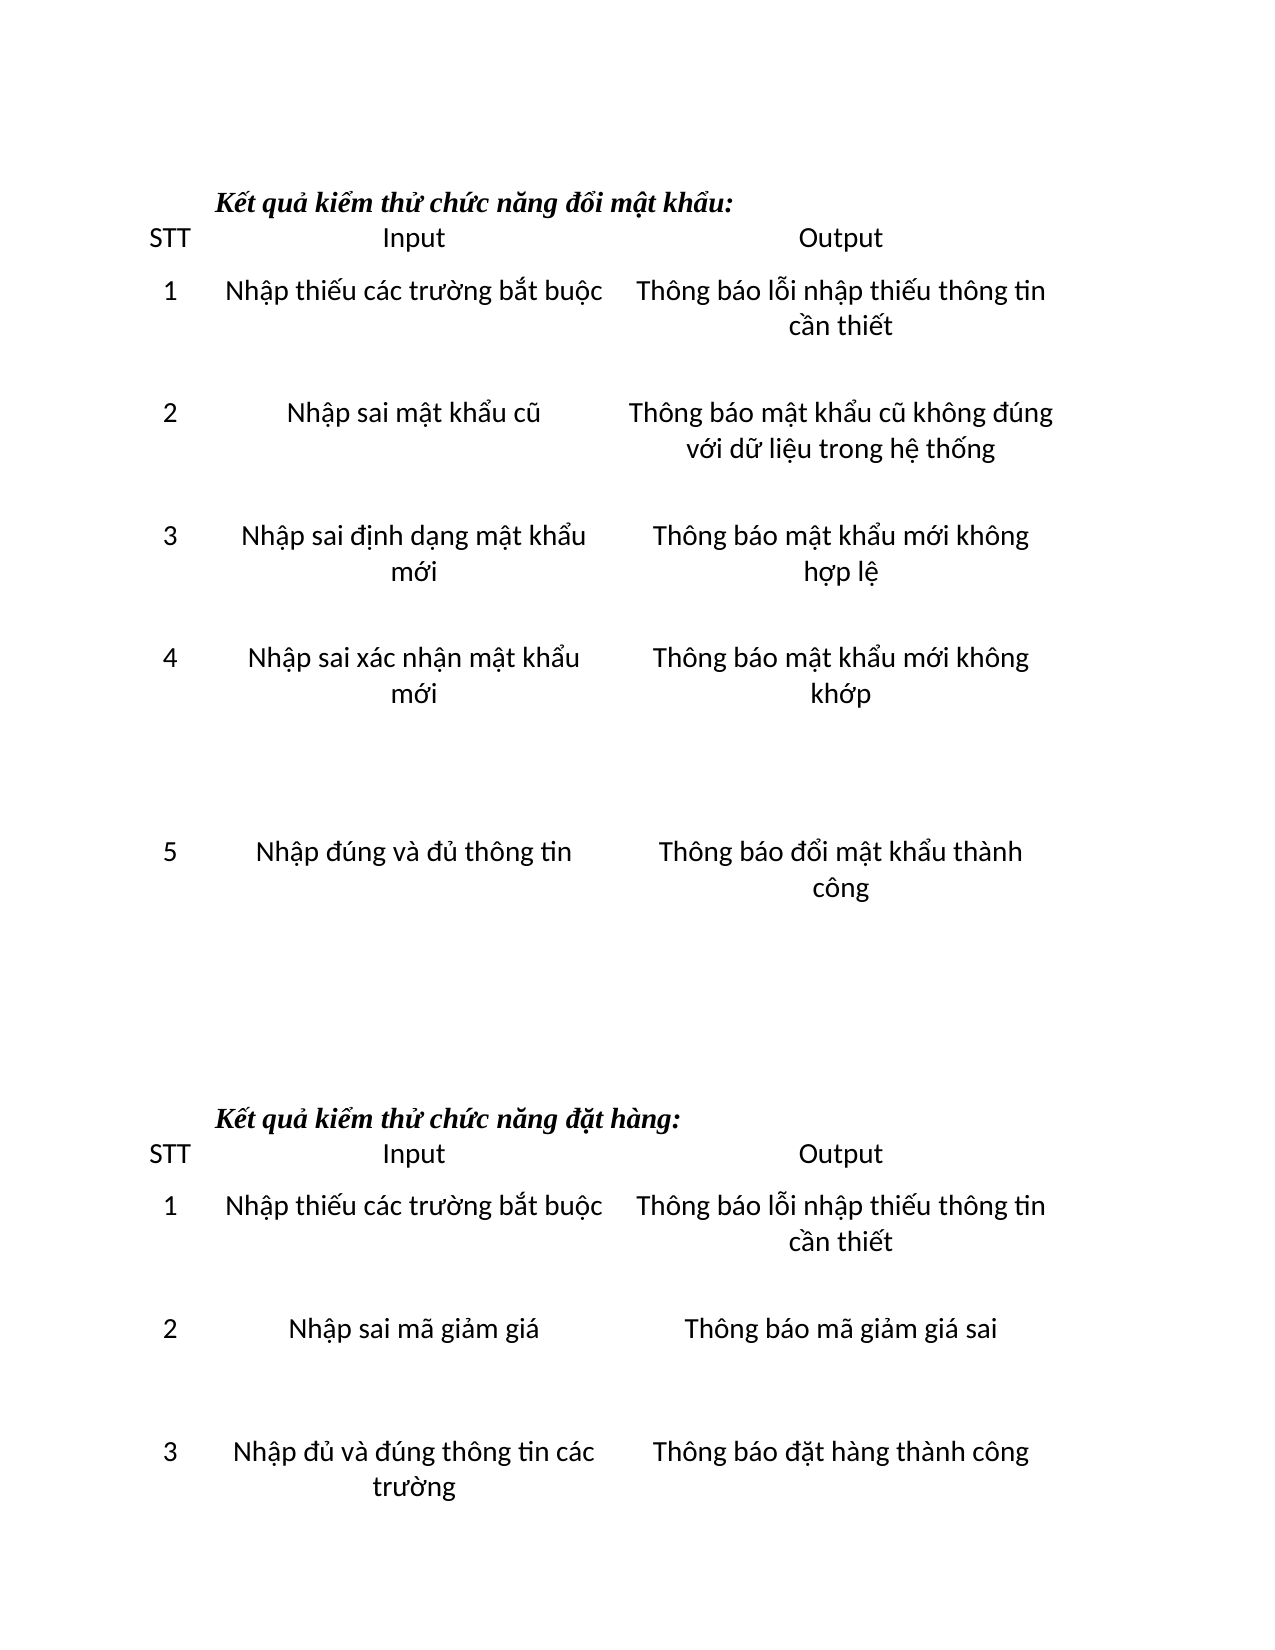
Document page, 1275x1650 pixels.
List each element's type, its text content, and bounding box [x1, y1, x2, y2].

text Kết quả kiểm thử chức năng đặt hàng: [214, 1101, 1231, 1135]
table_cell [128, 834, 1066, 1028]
text Kết quả kiểm thử chức năng đổi mật khẩu: [214, 186, 1231, 219]
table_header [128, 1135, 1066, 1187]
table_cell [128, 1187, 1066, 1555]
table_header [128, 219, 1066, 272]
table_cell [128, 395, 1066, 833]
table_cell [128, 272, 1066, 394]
